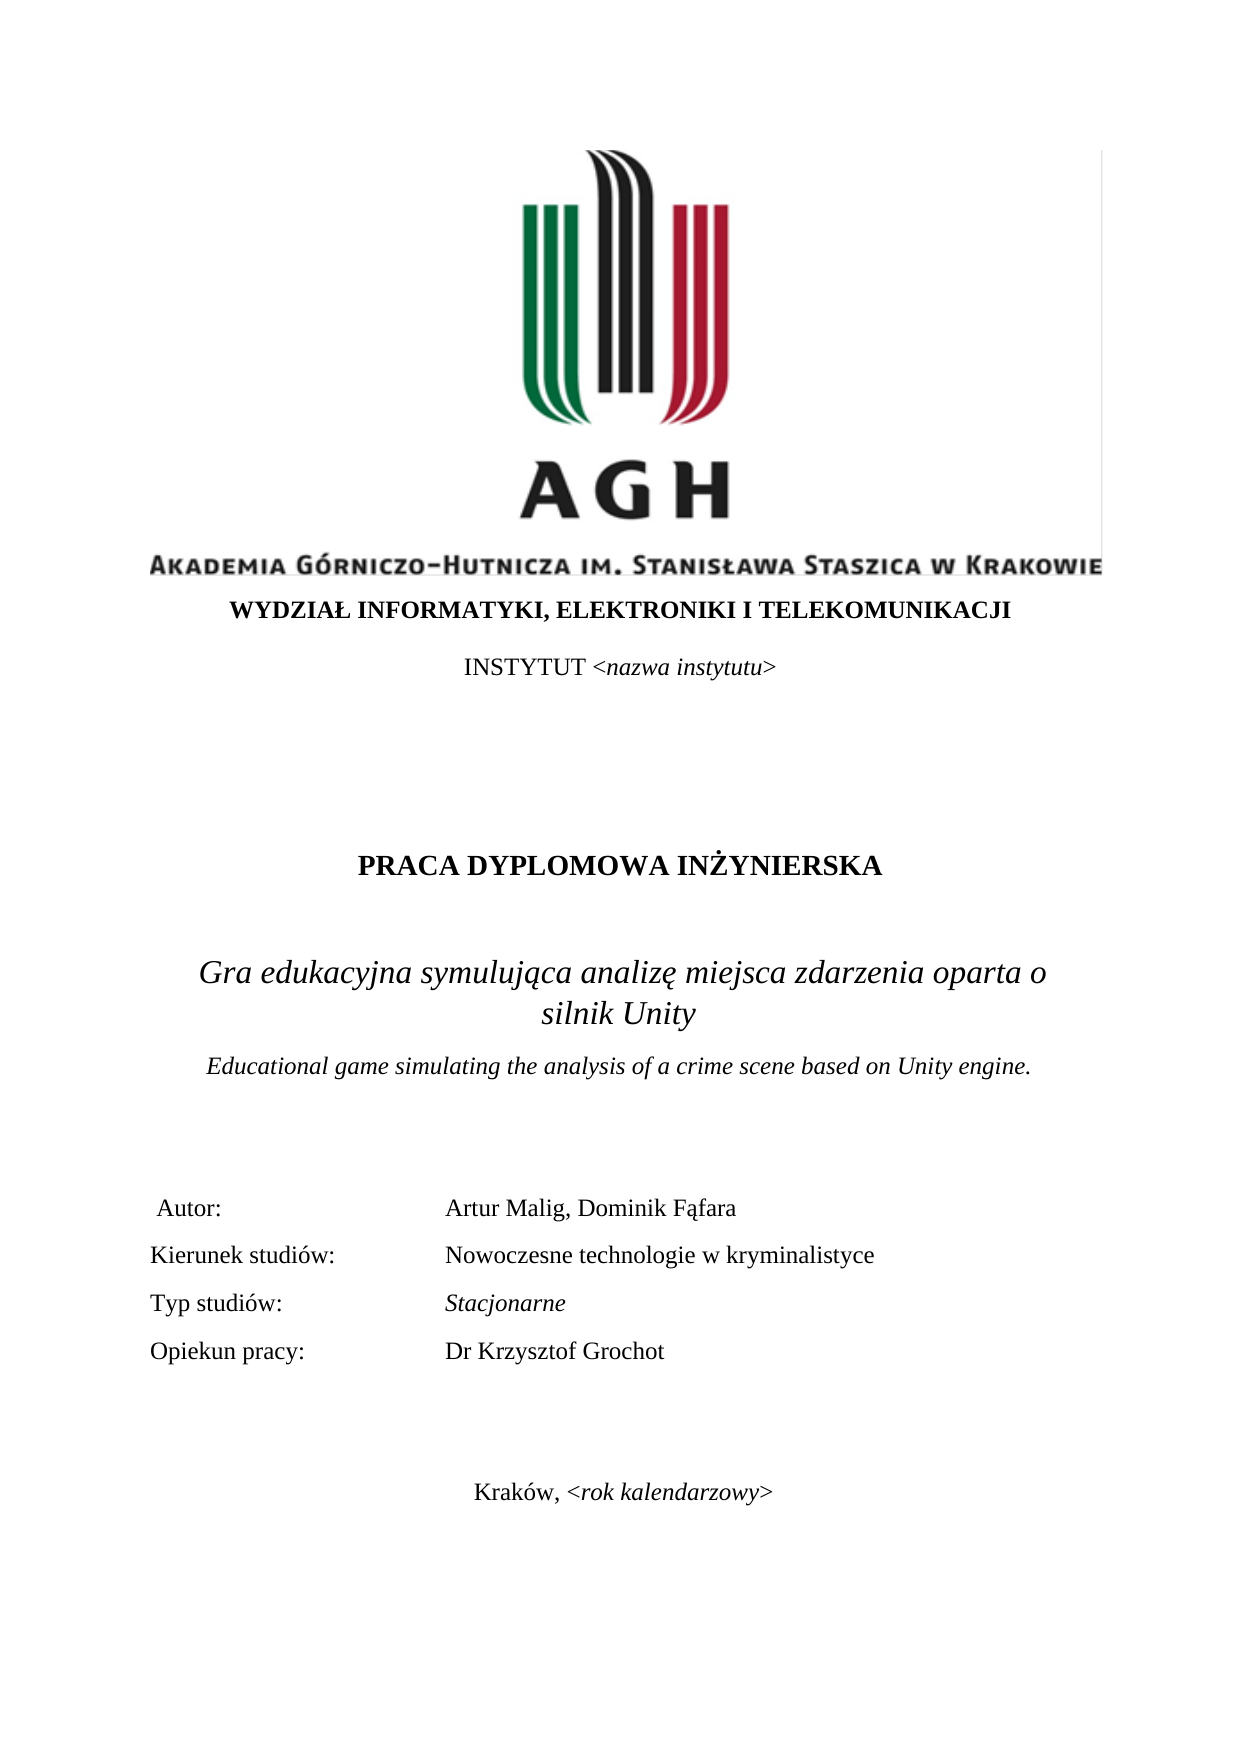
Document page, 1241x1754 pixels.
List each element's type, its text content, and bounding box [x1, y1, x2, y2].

text INSTYTUT <nazwa instytutu> [150, 652, 1090, 680]
text Autor: Artur Malig, Dominik Fąfara [150, 1193, 1090, 1222]
text Opiekun pracy: Dr Krzysztof Grochot [150, 1336, 1090, 1365]
text PRACA DYPLOMOWA INŻYNIERSKA [150, 848, 1090, 882]
text Typ studiów: Stacjonarne [150, 1288, 1090, 1317]
text WYDZIAŁ INFORMATYKI, ELEKTRONIKI I TELEKOMUNIKACJI [150, 596, 1090, 624]
text Gra edukacyjna symulująca analizę miejsca zdarzenia oparta o silnik Unity [150, 952, 1090, 1032]
text Kraków, <rok kalendarzowy> [150, 1477, 1090, 1506]
text Educational game simulating the analysis of a crime scene based on Unity engine. [150, 1051, 1090, 1080]
text Kierunek studiów: Nowoczesne technologie w kryminalistyce [150, 1241, 1090, 1269]
picture [150, 150, 1104, 577]
